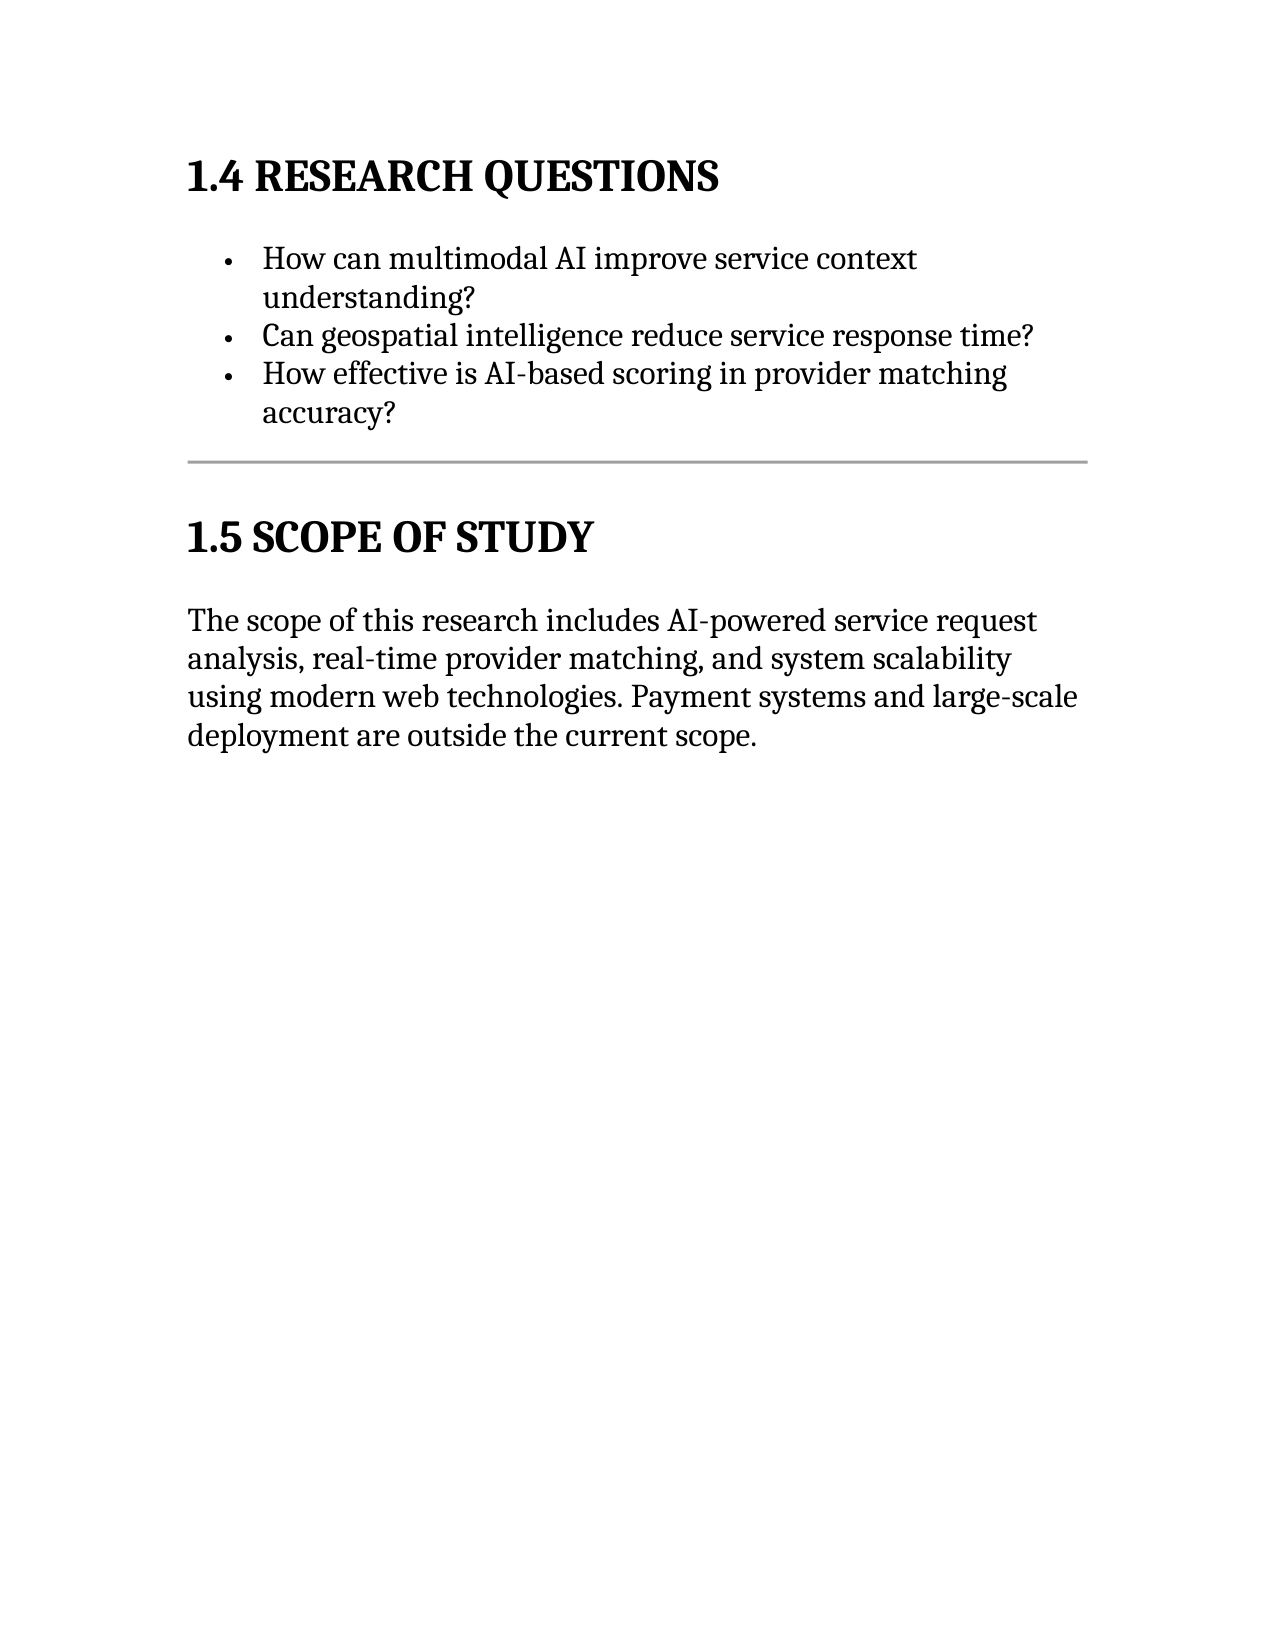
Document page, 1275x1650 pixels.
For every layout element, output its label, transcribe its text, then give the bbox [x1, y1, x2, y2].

text The scope of this research includes AI-powered service request analysis, real-time provider matching, and system scalability using modern web technologies. Payment systems and large-scale deployment are outside the current scope. [187, 659, 1087, 813]
list Can geospatial intelligence reduce service response time? [225, 346, 1087, 384]
subtitle 1.4 RESEARCH QUESTIONS [187, 150, 1087, 203]
list How effective is AI-based scoring in provider matching accuracy? [225, 413, 1087, 490]
list How can multimodal AI improve service context understanding? [225, 240, 1087, 316]
subtitle 1.5 SCOPE OF STUDY [187, 570, 1087, 623]
